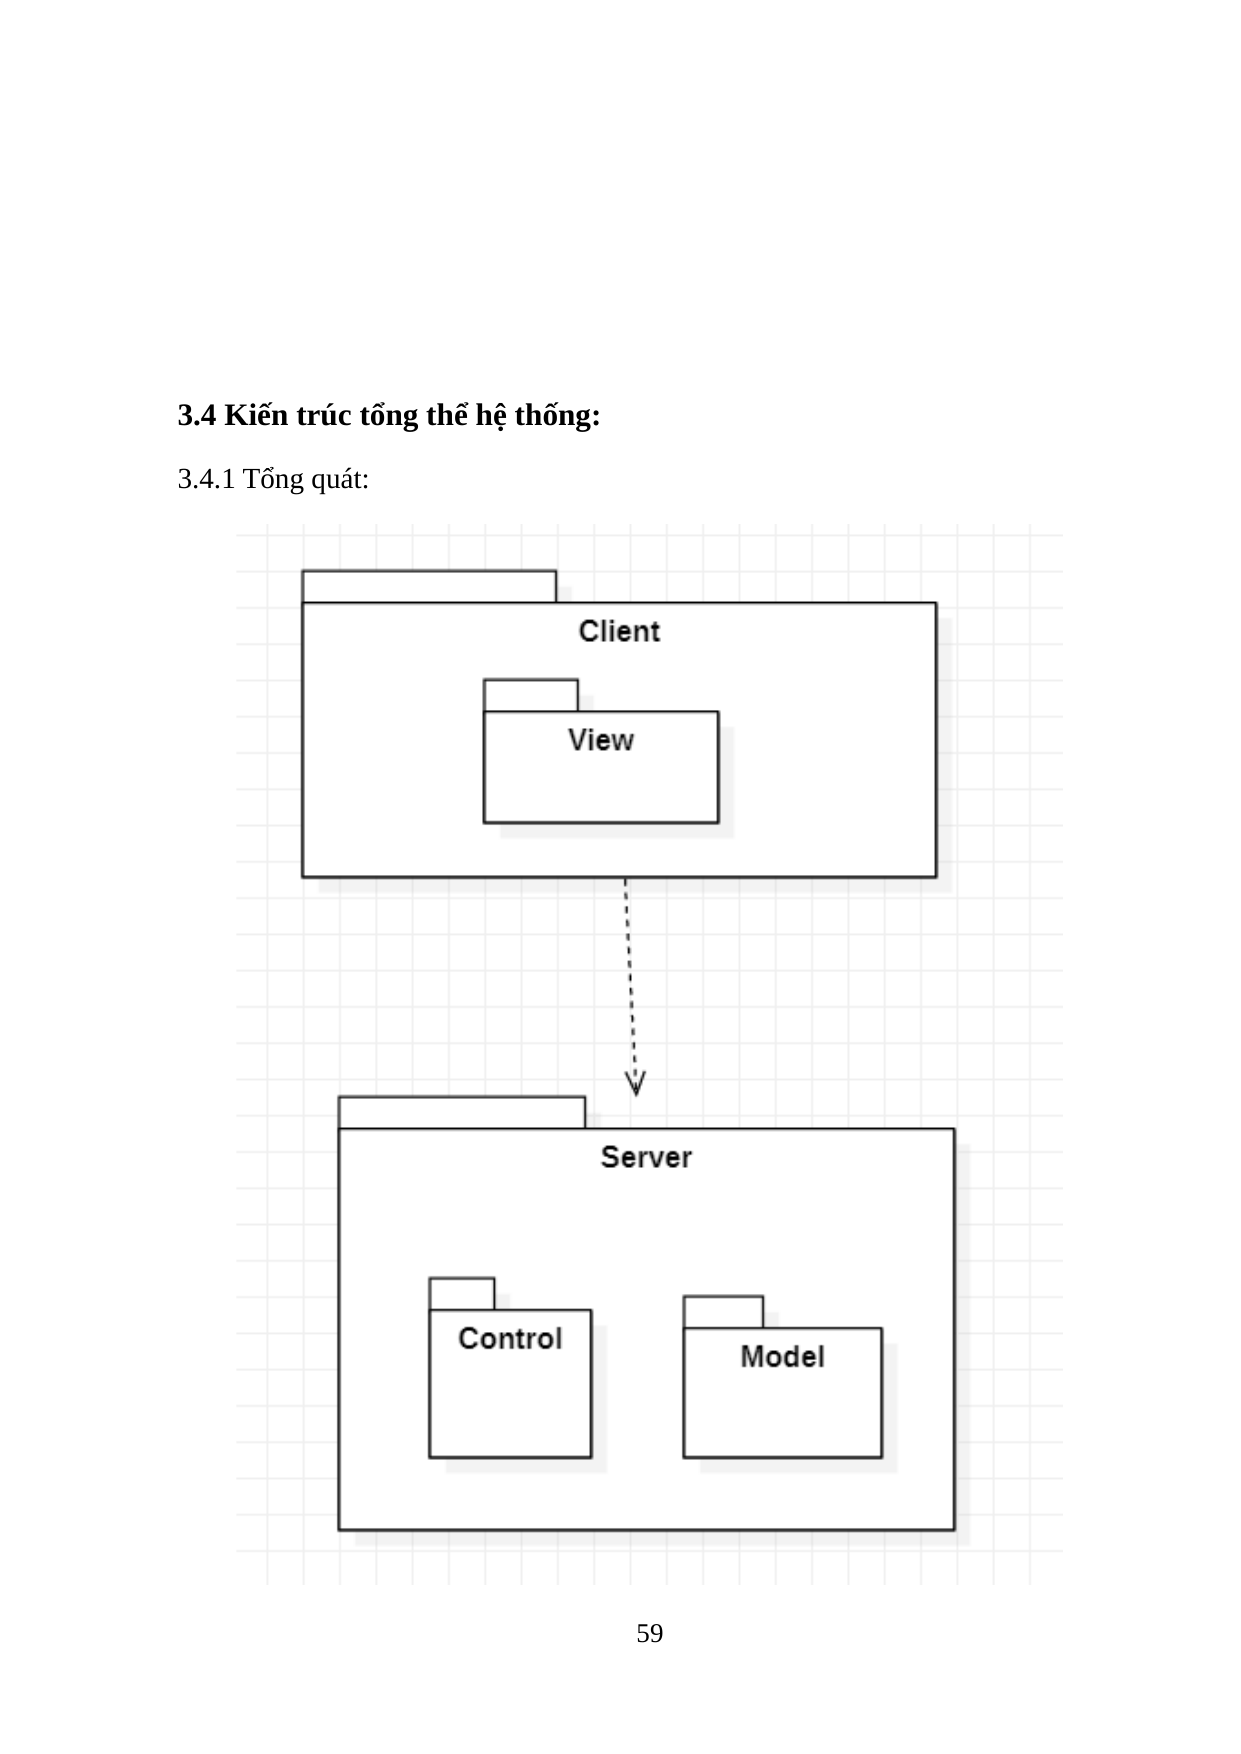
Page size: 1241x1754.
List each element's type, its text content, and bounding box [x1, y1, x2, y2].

subtitle 3.4 Kiến trúc tổng thể hệ thống: [177, 396, 1122, 432]
picture [236, 524, 1063, 1585]
subtitle 3.4.1 Tổng quát: [177, 462, 1122, 495]
